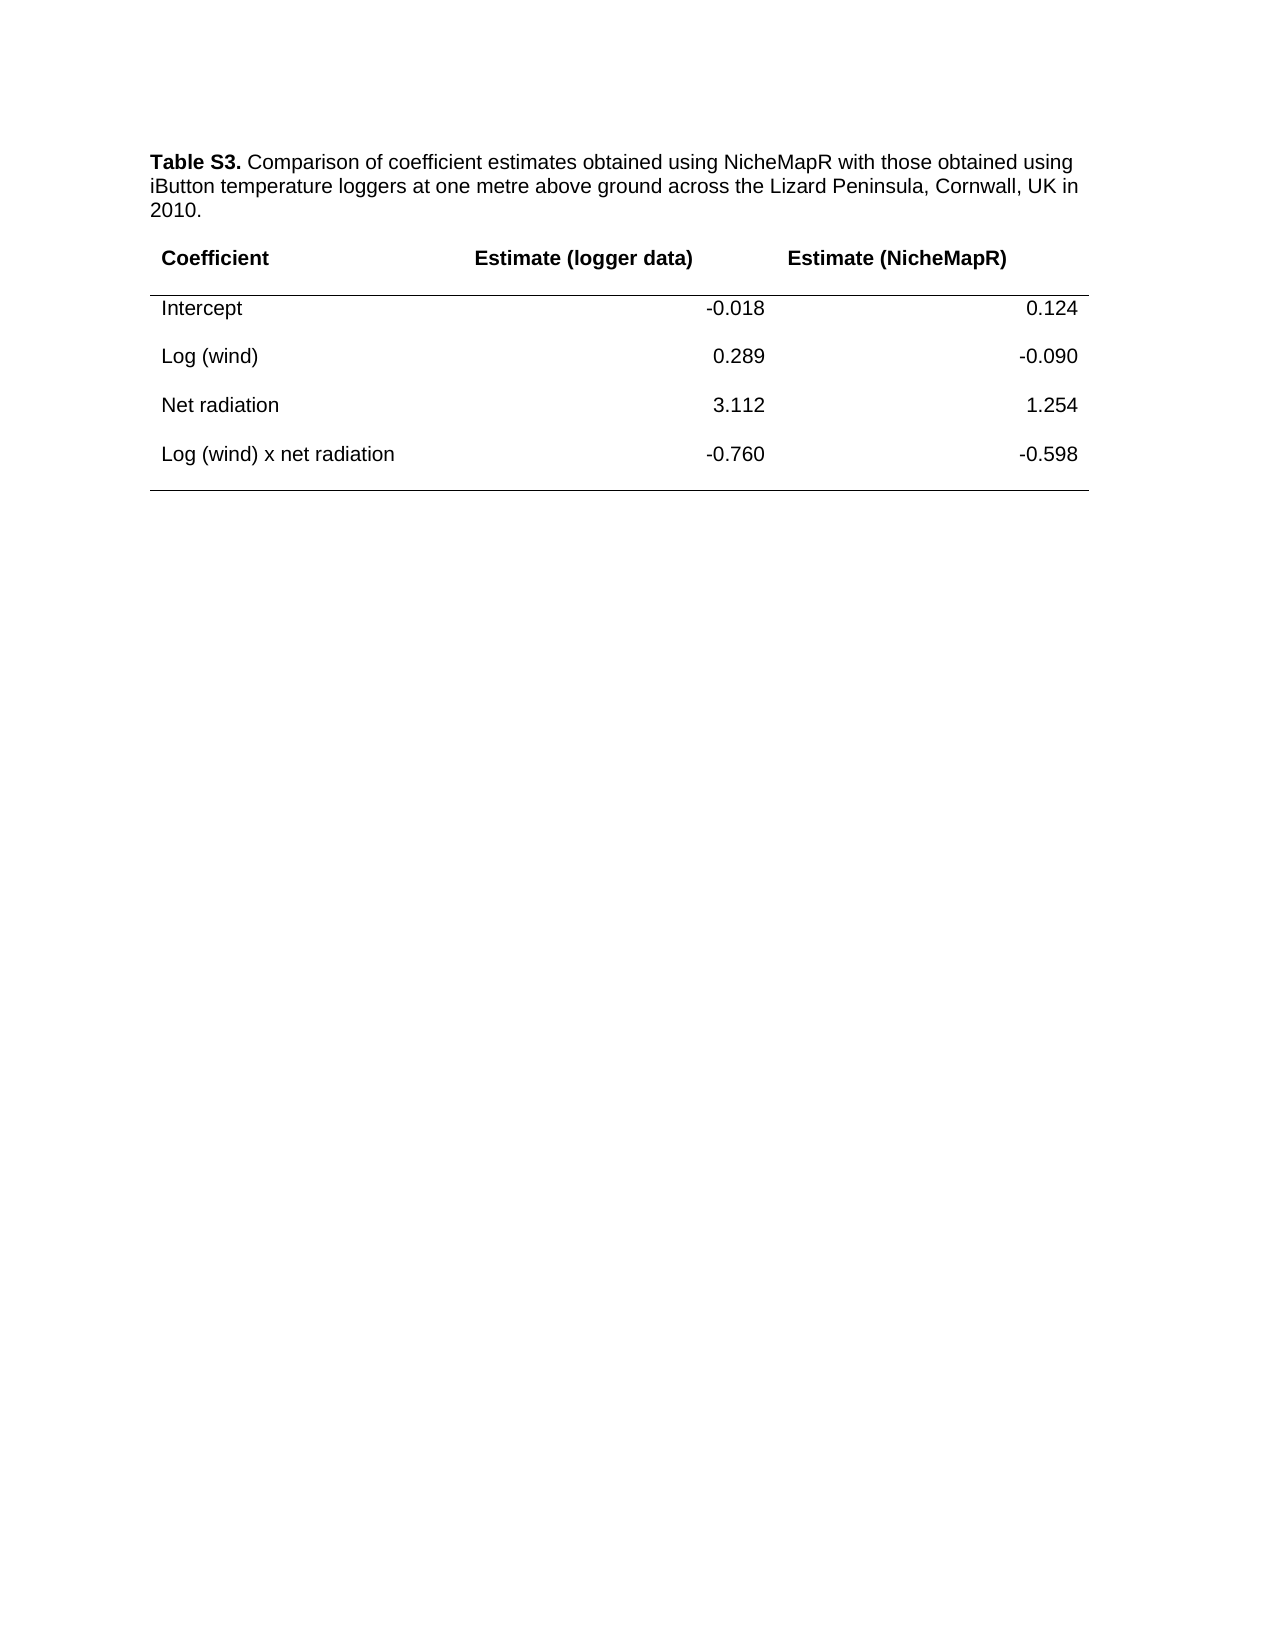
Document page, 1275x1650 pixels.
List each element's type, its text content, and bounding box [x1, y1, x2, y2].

table_cell -0.598 [776, 441, 1089, 490]
table_cell Log (wind) x net radiation [150, 441, 463, 490]
table_cell Log (wind) [150, 344, 463, 393]
table_header Estimate (NicheMapR) [776, 246, 1089, 294]
table_header Coefficient [150, 246, 463, 294]
table_cell -0.018 [463, 296, 776, 344]
table_cell 1.254 [776, 393, 1089, 441]
table_header Estimate (logger data) [463, 246, 776, 294]
table_cell Net radiation [150, 393, 463, 441]
table_cell Intercept [150, 296, 463, 344]
table_cell 3.112 [463, 393, 776, 441]
table_cell -0.760 [463, 441, 776, 490]
table_cell 0.124 [776, 296, 1089, 344]
text Table S3. Comparison of coefficient estimates obtained using NicheMapR with those obtained using iButton temperature loggers at one metre above ground across the Lizard Peninsula, Cornwall, UK in 2010. [150, 150, 1125, 222]
table_cell -0.090 [776, 344, 1089, 393]
table_cell 0.289 [463, 344, 776, 393]
